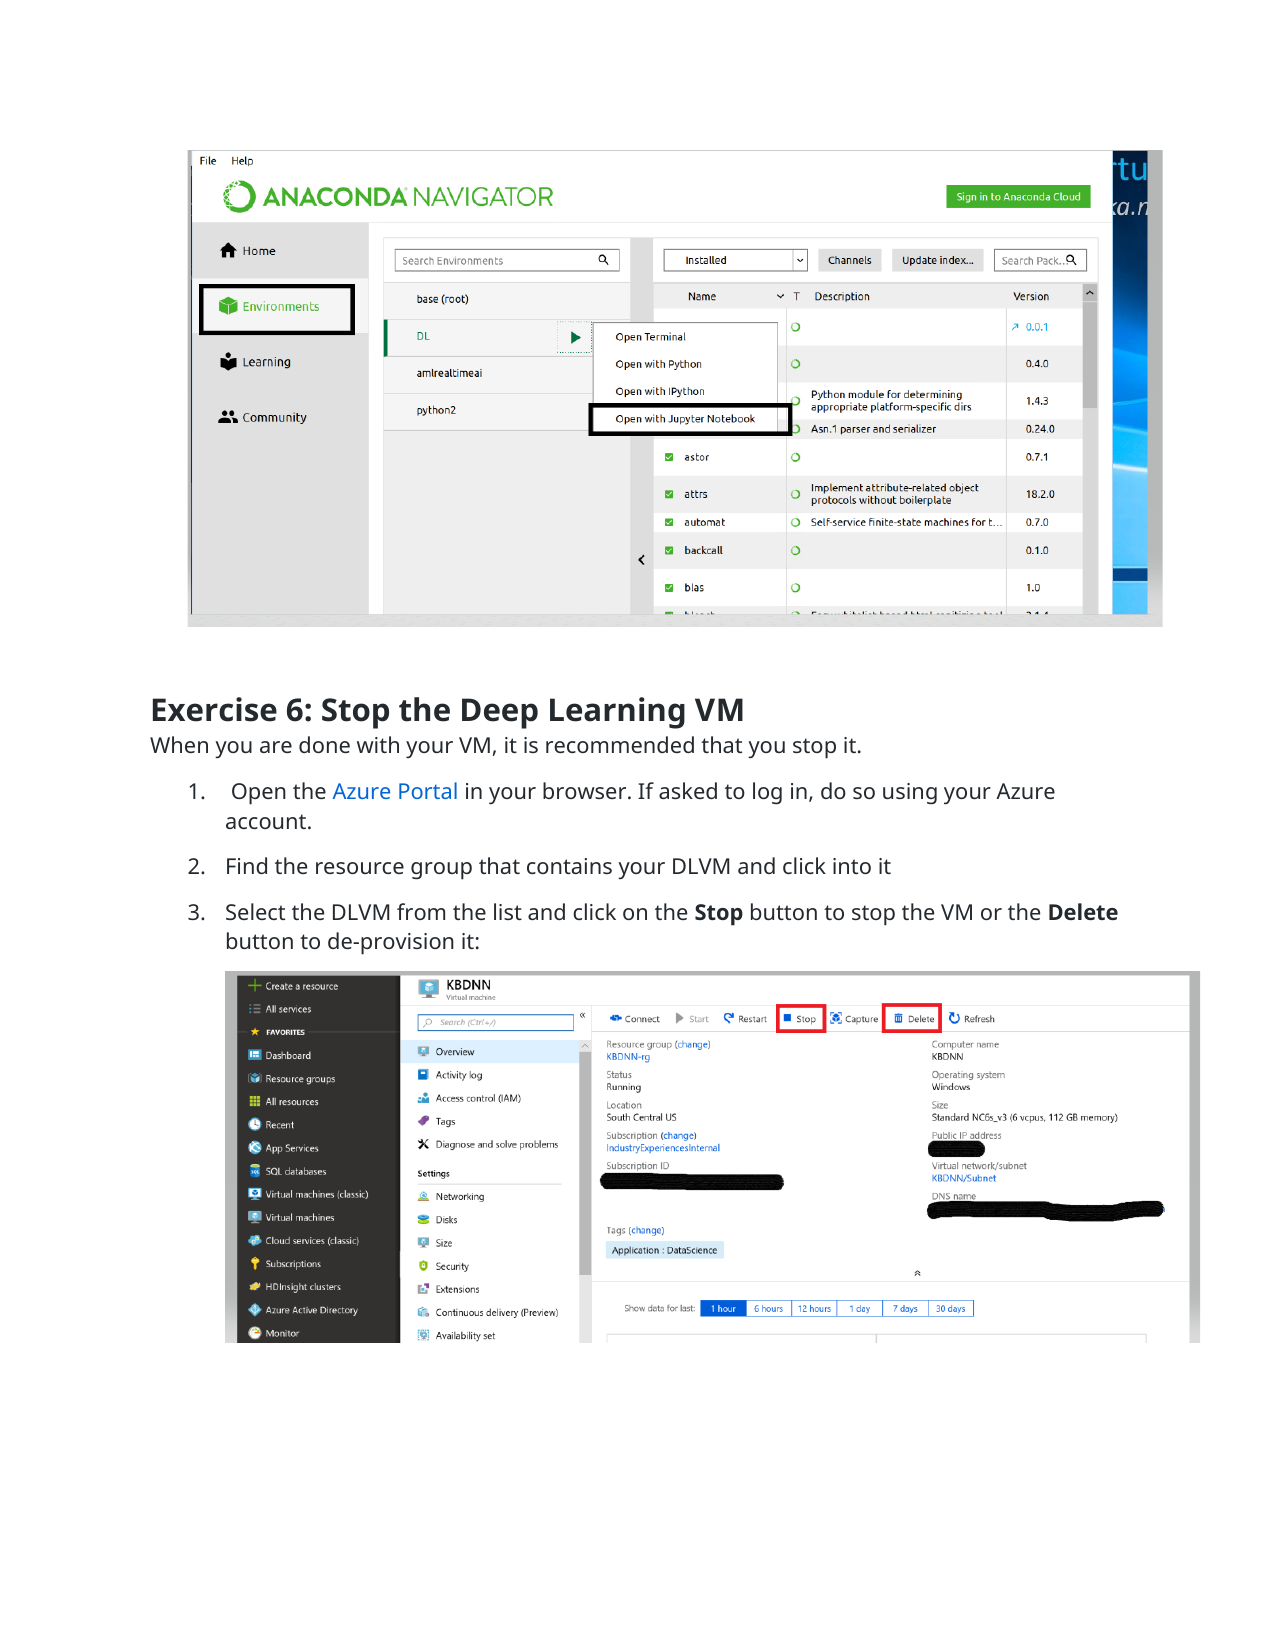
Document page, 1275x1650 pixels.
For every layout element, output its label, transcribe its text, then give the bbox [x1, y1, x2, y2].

list Select the DLVM from the list and click on the Stop button to stop the VM or the Delete button to de-provision it: [187, 896, 1125, 956]
text When you are done with your VM, it is recommended that you stop it. [150, 730, 1125, 760]
picture [187, 150, 1163, 627]
list Find the resource group that contains your DLVM and click into it [187, 851, 1125, 881]
picture [225, 971, 1200, 1343]
list Open the Azure Portal in your browser. If asked to log in, do so using your Azure account. [187, 776, 1125, 835]
text Exercise 6: Stop the Deep Learning VM [150, 688, 1125, 730]
